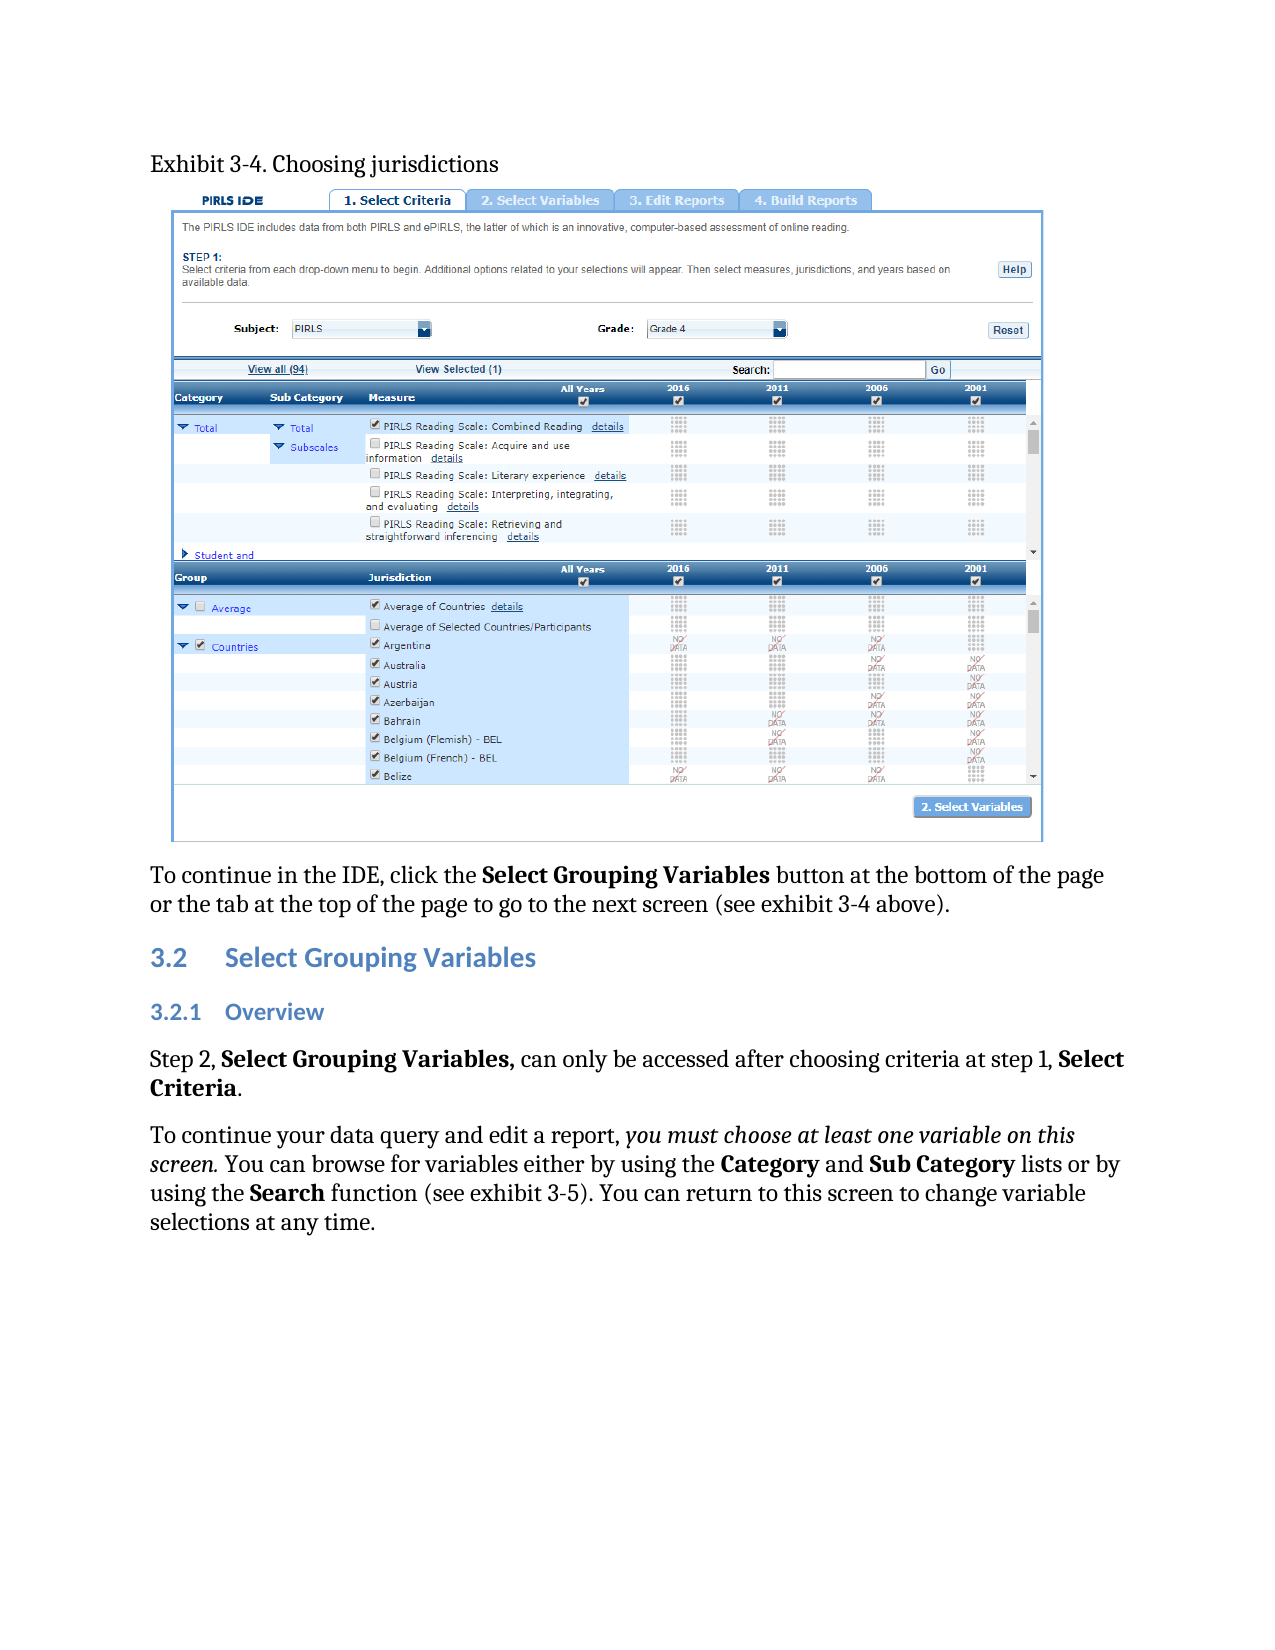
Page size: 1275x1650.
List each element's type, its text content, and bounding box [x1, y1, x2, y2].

text To continue in the IDE, click the Select Grouping Variables button at the bottom of the page or the tab at the top of the page to go to the next screen (see exhibit 3-4 above). [150, 861, 1125, 918]
picture [168, 178, 1044, 842]
subtitle 3.2 Select Grouping Variables [150, 939, 1125, 975]
subtitle 3.2.1 Overview [150, 996, 1125, 1026]
text To continue your data query and edit a report, you must choose at least one variable on this screen. You can browse for variables either by using the Category and Sub Category lists or by using the Search function (see exhibit 3-5). You can return to this screen to change variable selections at any time. [150, 1121, 1125, 1236]
text Step 2, Select Grouping Variables, can only be accessed after choosing criteria at step 1, Select Criteria. [150, 1045, 1125, 1102]
